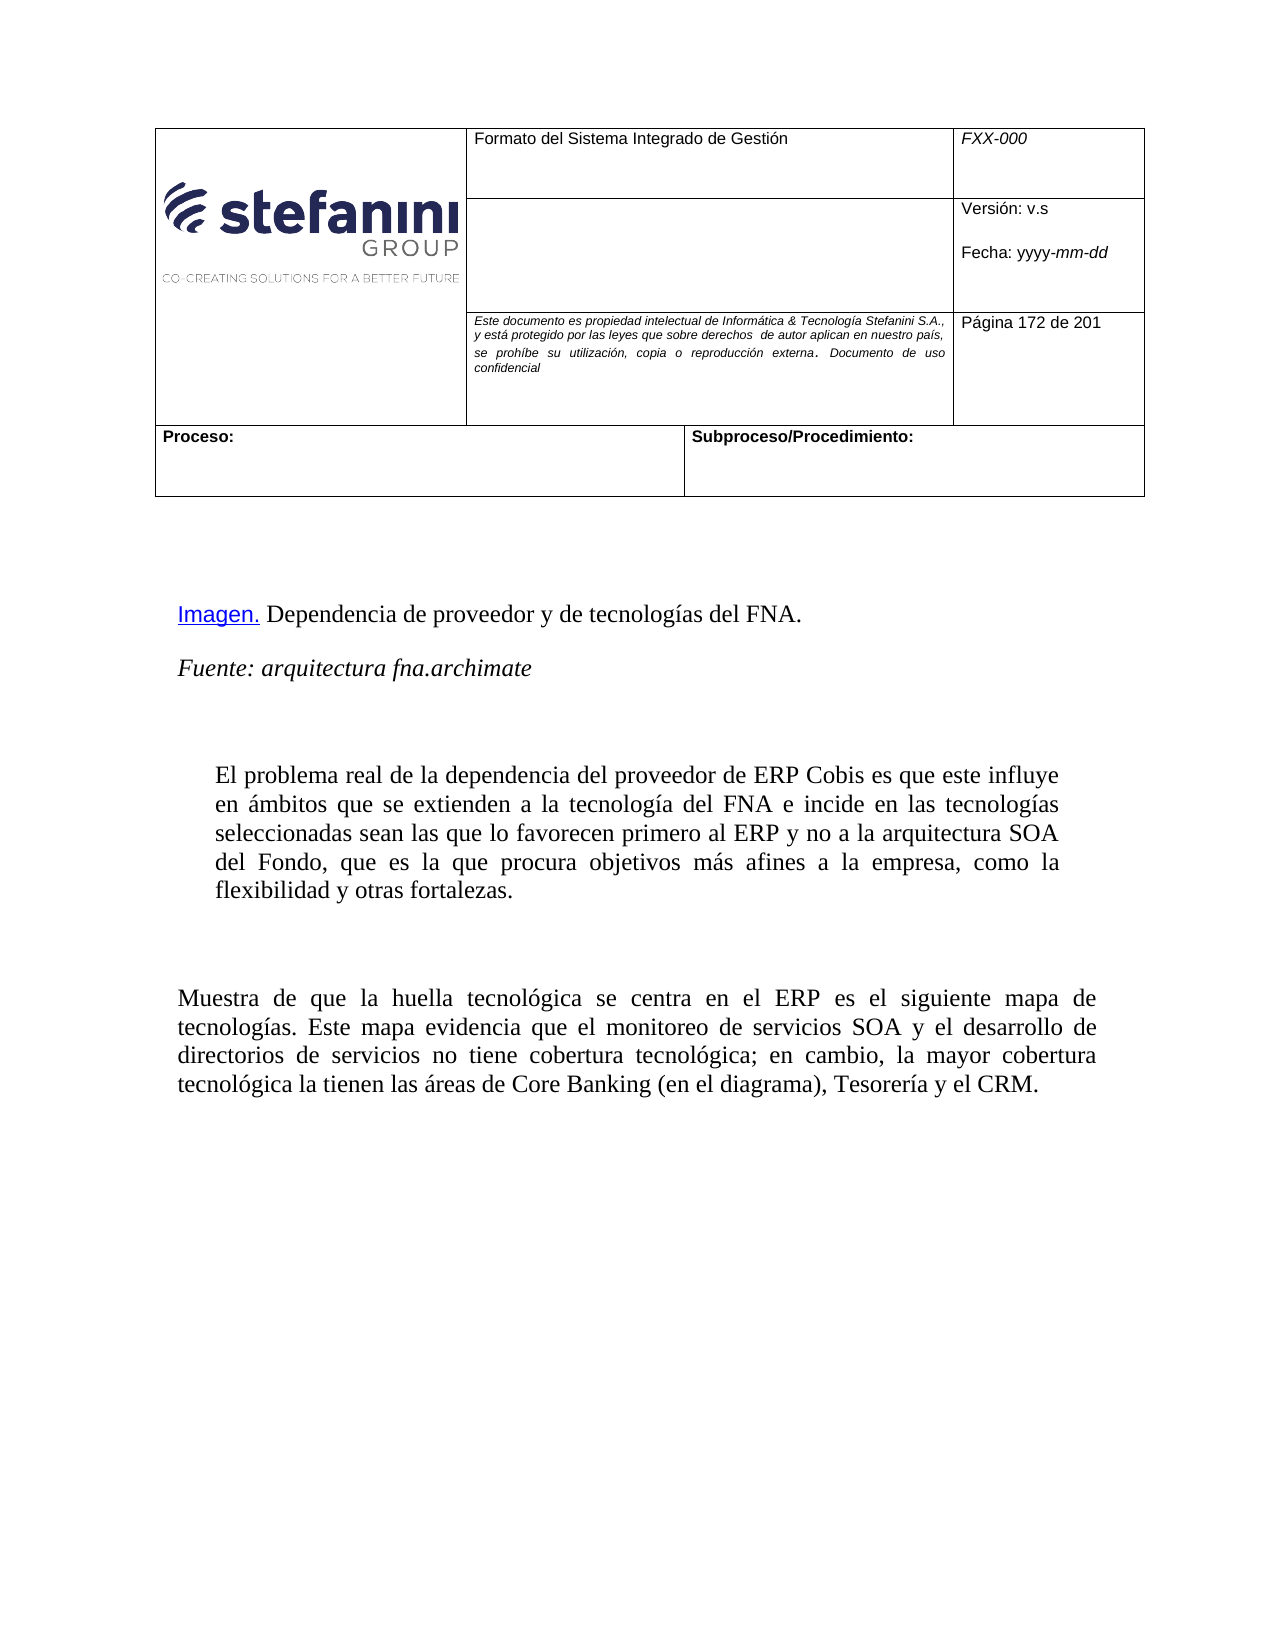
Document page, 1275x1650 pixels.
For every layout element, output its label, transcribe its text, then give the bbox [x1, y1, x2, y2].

text Muestra de que la huella tecnológica se centra en el ERP es el siguiente mapa de tecnologías. Este mapa evidencia que el monitoreo de servicios SOA y el desarrollo de directorios de servicios no tiene cobertura tecnológica; en cambio, la mayor cobertura tecnológica la tienen las áreas de Core Banking (en el diagrama), Tesorería y el CRM. [177, 983, 1098, 1098]
picture [162, 182, 460, 286]
text El problema real de la dependencia del proveedor de ERP Cobis es que este influye en ámbitos que se extienden a la tecnología del FNA e incide en las tecnologías seleccionadas sean las que lo favorecen primero al ERP y no a la arquitectura SOA del Fondo, que es la que procura objetivos más afines a la empresa, como la flexibilidad y otras fortalezas. [215, 761, 1060, 904]
text Fuente: arquitectura fna.archimate [177, 653, 1098, 682]
text Imagen. Dependencia de proveedor y de tecnologías del FNA. [177, 599, 1098, 628]
